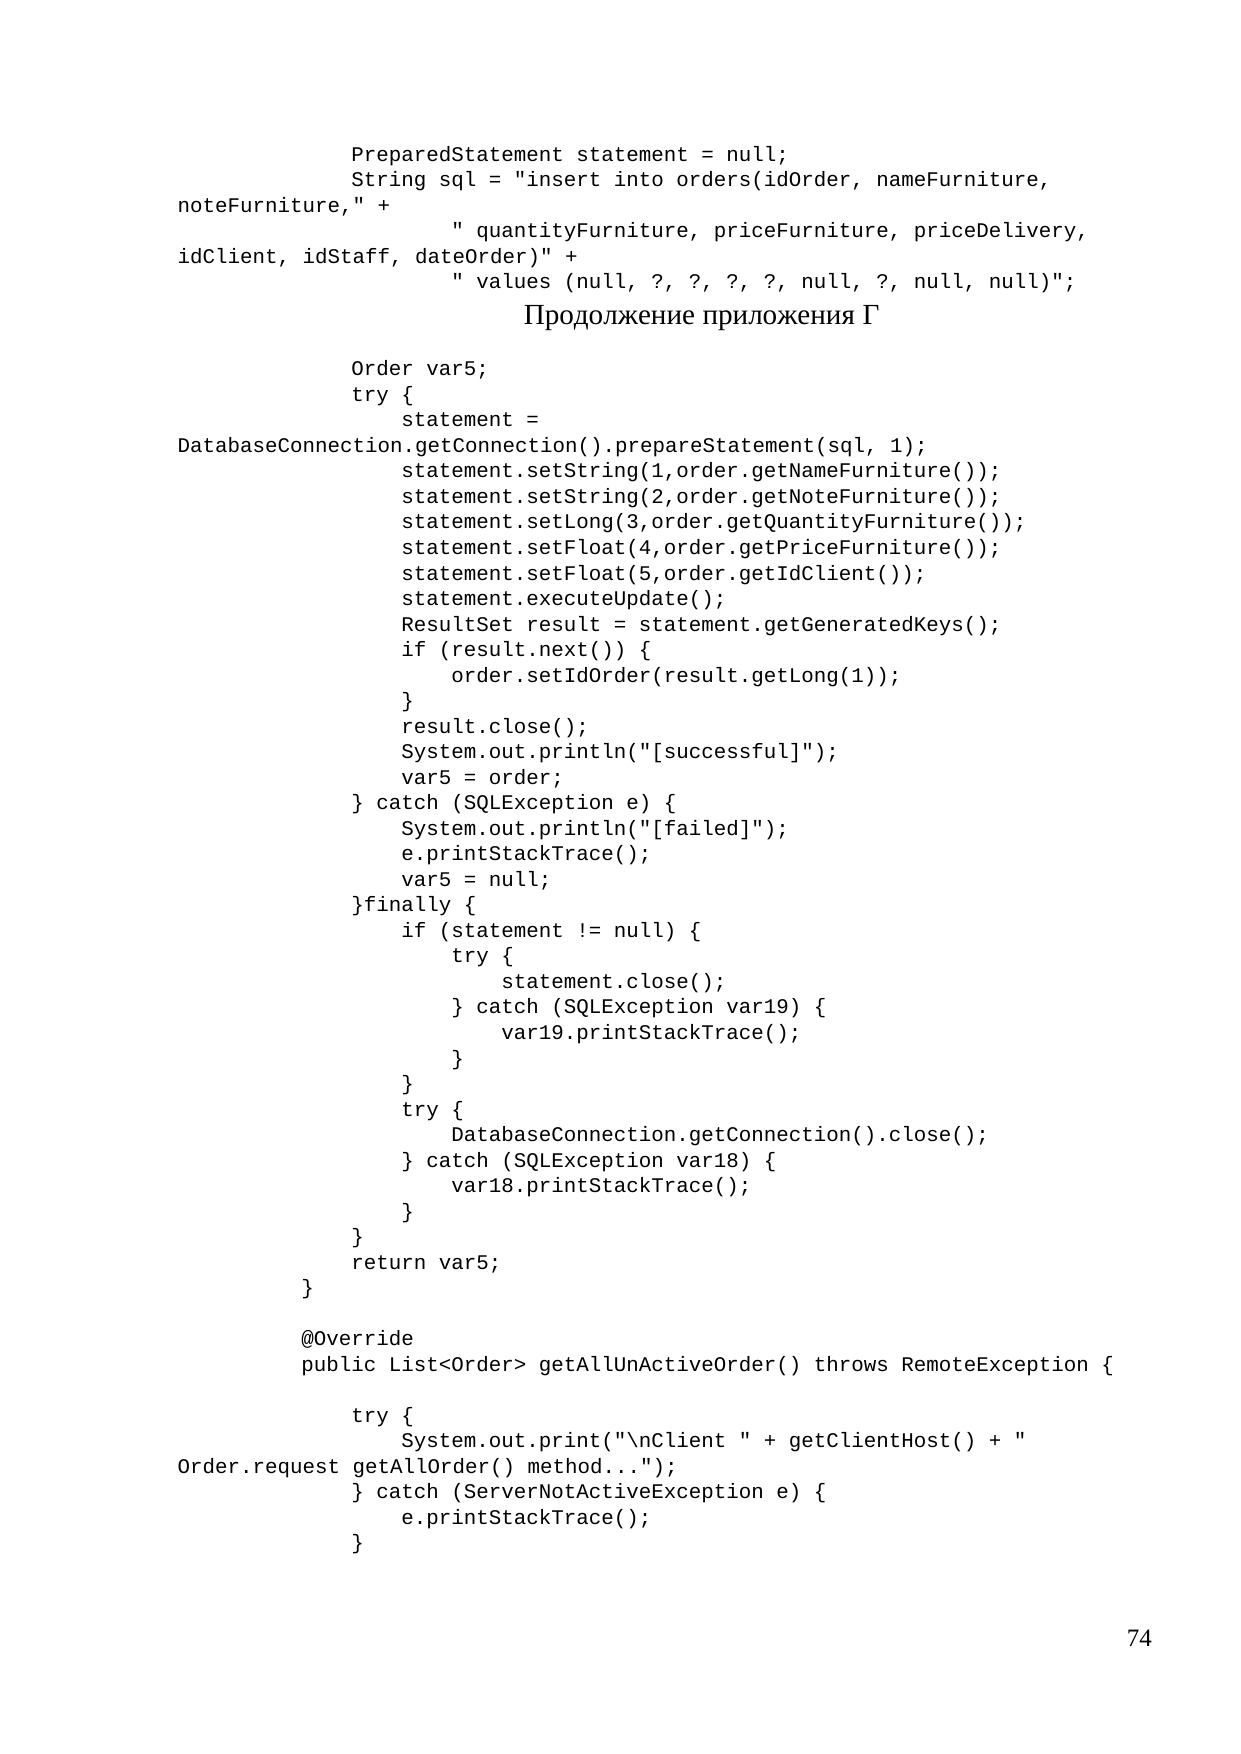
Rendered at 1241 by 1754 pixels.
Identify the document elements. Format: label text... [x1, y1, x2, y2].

text try { [177, 384, 1152, 408]
text }finally { [177, 894, 1152, 918]
text } [177, 1073, 1152, 1097]
text } [177, 1201, 1152, 1224]
text e.printStackTrace(); [177, 843, 1152, 867]
text statement.setLong(3,order.getQuantityFurniture()); [177, 512, 1152, 535]
text statement.setFloat(4,order.getPriceFurniture()); [177, 537, 1152, 561]
text PreparedStatement statement = null; [177, 144, 1152, 167]
text DatabaseConnection.getConnection().close(); [177, 1124, 1152, 1148]
text } catch (SQLException var19) { [177, 996, 1152, 1020]
text } [177, 690, 1152, 714]
text Продолжение приложения Г [177, 297, 1152, 330]
text } catch (SQLException e) { [177, 792, 1152, 816]
text statement = DatabaseConnection.getConnection().prepareStatement(sql, 1); [177, 409, 1152, 459]
text } catch (ServerNotActiveException e) { [177, 1481, 1152, 1505]
text } [177, 1277, 1152, 1301]
text " quantityFurniture, priceFurniture, priceDelivery, idClient, idStaff, dateOrder)" + [177, 220, 1152, 269]
text if (statement != null) { [177, 920, 1152, 943]
text try { [177, 1405, 1152, 1428]
text @Override [177, 1328, 1152, 1352]
text var18.printStackTrace(); [177, 1175, 1152, 1199]
text } [177, 1047, 1152, 1071]
text if (result.next()) { [177, 639, 1152, 663]
text } [177, 1226, 1152, 1250]
text statement.setFloat(5,order.getIdClient()); [177, 563, 1152, 586]
text var5 = null; [177, 869, 1152, 892]
text result.close(); [177, 716, 1152, 739]
text statement.close(); [177, 971, 1152, 994]
text statement.setString(1,order.getNameFurniture()); [177, 461, 1152, 484]
text } catch (SQLException var18) { [177, 1149, 1152, 1173]
text try { [177, 945, 1152, 969]
text System.out.println("[successful]"); [177, 741, 1152, 765]
text public List<Order> getAllUnActiveOrder() throws RemoteException { [177, 1354, 1152, 1377]
text " values (null, ?, ?, ?, ?, null, ?, null, null)"; [177, 271, 1152, 295]
text e.printStackTrace(); [177, 1507, 1152, 1531]
text String sql = "insert into orders(idOrder, nameFurniture, noteFurniture," + [177, 169, 1152, 218]
text try { [177, 1098, 1152, 1122]
text order.setIdOrder(result.getLong(1)); [177, 665, 1152, 688]
text System.out.print("\nClient " + getClientHost() + " Order.request getAllOrder() method..."); [177, 1430, 1152, 1479]
text var5 = order; [177, 767, 1152, 790]
text var19.printStackTrace(); [177, 1022, 1152, 1046]
text statement.executeUpdate(); [177, 588, 1152, 612]
text System.out.println("[failed]"); [177, 818, 1152, 841]
text } [177, 1532, 1152, 1556]
text statement.setString(2,order.getNoteFurniture()); [177, 486, 1152, 510]
text Order var5; [177, 358, 1152, 382]
text return var5; [177, 1252, 1152, 1275]
text ResultSet result = statement.getGeneratedKeys(); [177, 614, 1152, 637]
